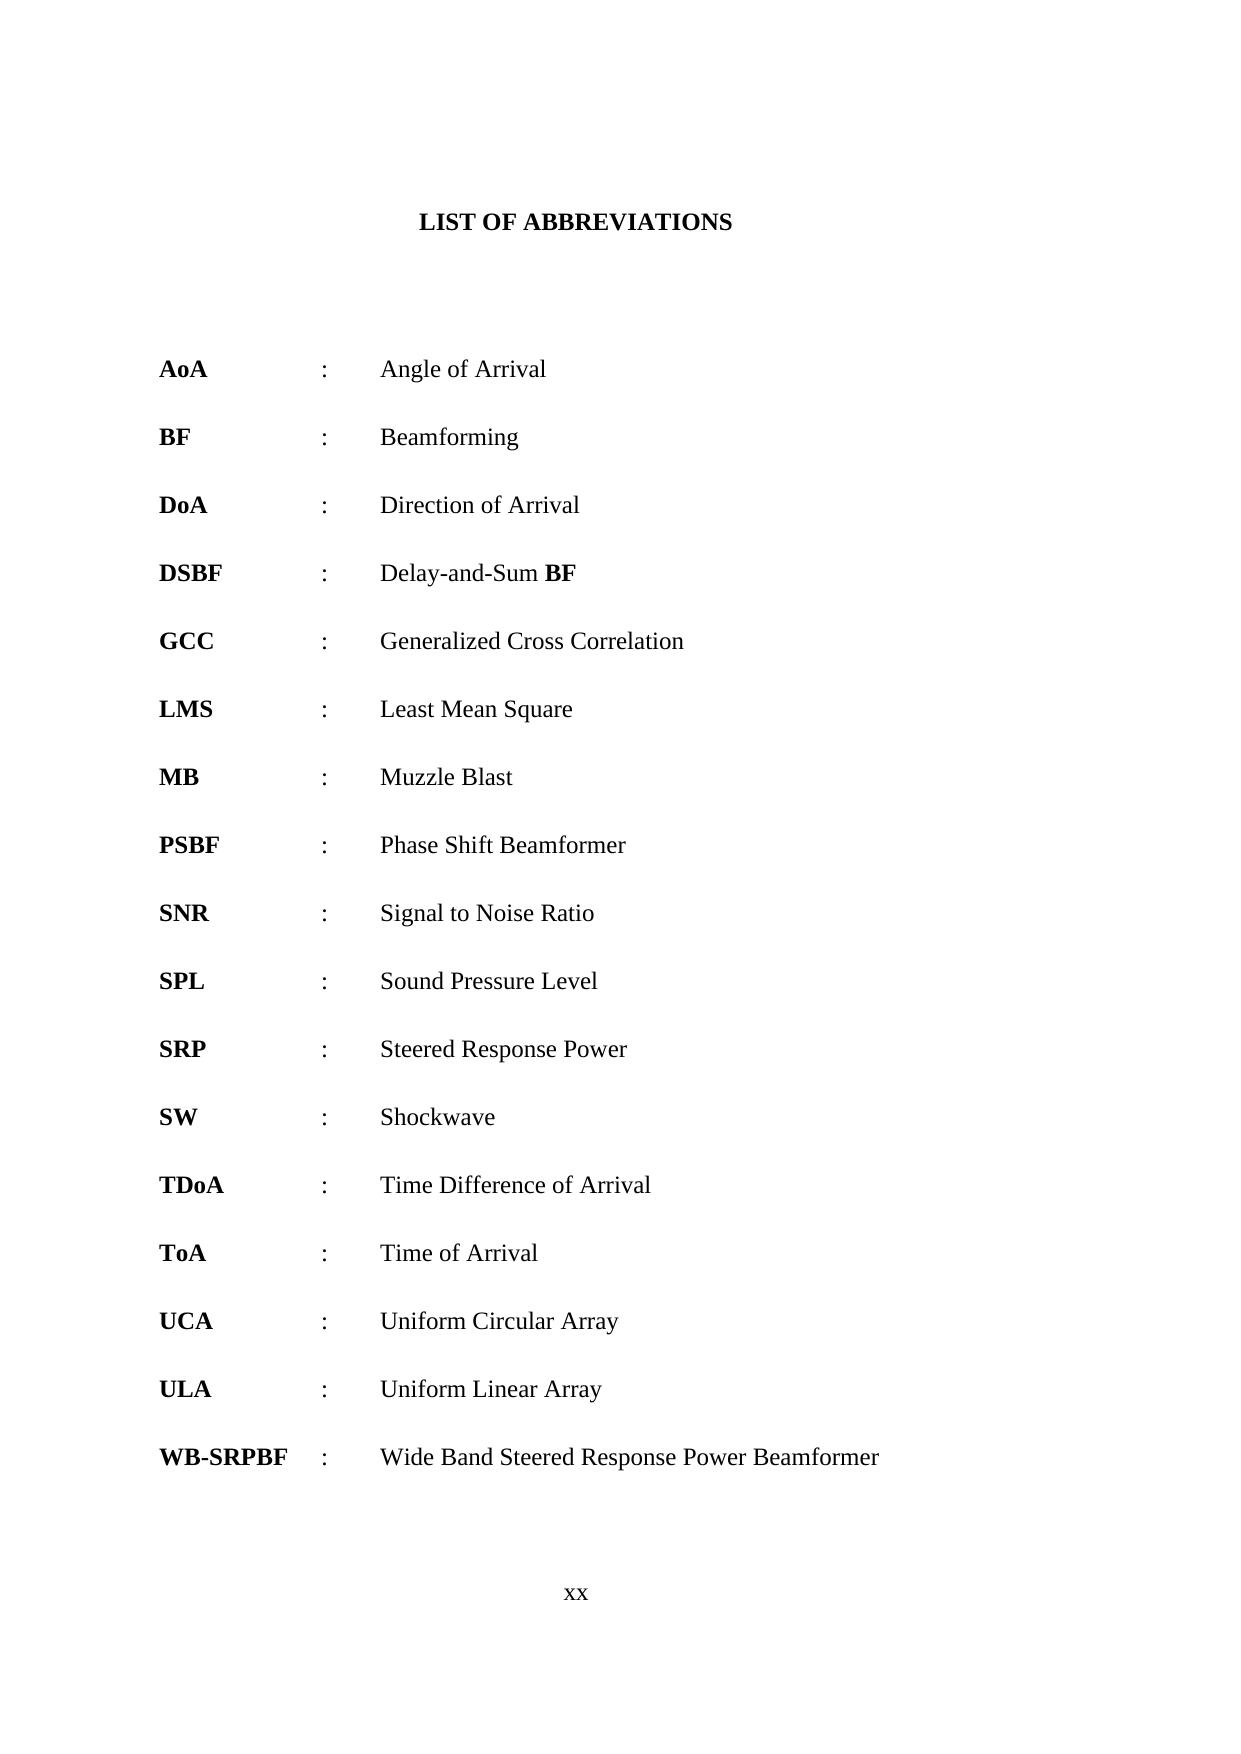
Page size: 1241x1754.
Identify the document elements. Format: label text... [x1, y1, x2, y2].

table_cell UCA [148, 1306, 309, 1374]
title LIST OF ABBREVIATIONS [148, 207, 1004, 236]
table_cell ToA [148, 1238, 309, 1306]
table_cell : [310, 1306, 369, 1374]
table_header : [310, 354, 369, 422]
table_cell Generalized Cross Correlation [369, 626, 1003, 694]
table_cell : [310, 762, 369, 830]
table_cell PSBF [148, 830, 309, 898]
table_cell Uniform Linear Array [369, 1374, 1003, 1442]
table_header AoA [148, 354, 309, 422]
table_cell Uniform Circular Array [369, 1306, 1003, 1374]
table_cell Direction of Arrival [369, 490, 1003, 558]
table_cell WB-SRPBF [148, 1442, 309, 1510]
table_cell Least Mean Square [369, 694, 1003, 762]
table_cell : [310, 558, 369, 626]
table_cell Sound Pressure Level [369, 966, 1003, 1034]
table_cell SNR [148, 898, 309, 966]
table_cell BF [148, 422, 309, 490]
table_header Angle of Arrival [369, 354, 1003, 422]
table_cell : [310, 1034, 369, 1102]
table_cell Beamforming [369, 422, 1003, 490]
table_cell : [310, 626, 369, 694]
table_cell Shockwave [369, 1102, 1003, 1170]
table_cell Steered Response Power [369, 1034, 1003, 1102]
table_cell : [310, 966, 369, 1034]
table_cell TDoA [148, 1170, 309, 1238]
table_cell SRP [148, 1034, 309, 1102]
table_cell Time Difference of Arrival [369, 1170, 1003, 1238]
table_cell : [310, 1102, 369, 1170]
table_cell : [310, 1238, 369, 1306]
table_cell MB [148, 762, 309, 830]
table_cell : [310, 694, 369, 762]
table_cell : [310, 1442, 369, 1510]
table_cell Wide Band Steered Response Power Beamformer [369, 1442, 1003, 1510]
table_cell DoA [148, 490, 309, 558]
table_cell : [310, 830, 369, 898]
table_cell SPL [148, 966, 309, 1034]
table_cell GCC [148, 626, 309, 694]
table_cell Delay-and-Sum BF [369, 558, 1003, 626]
table_cell : [310, 1170, 369, 1238]
table_cell LMS [148, 694, 309, 762]
table_cell : [310, 422, 369, 490]
table_cell : [310, 490, 369, 558]
table_cell Muzzle Blast [369, 762, 1003, 830]
table_cell Time of Arrival [369, 1238, 1003, 1306]
table_cell ULA [148, 1374, 309, 1442]
table_cell Signal to Noise Ratio [369, 898, 1003, 966]
table_cell SW [148, 1102, 309, 1170]
table_cell : [310, 898, 369, 966]
table_cell DSBF [148, 558, 309, 626]
table_cell : [310, 1374, 369, 1442]
table_cell Phase Shift Beamformer [369, 830, 1003, 898]
